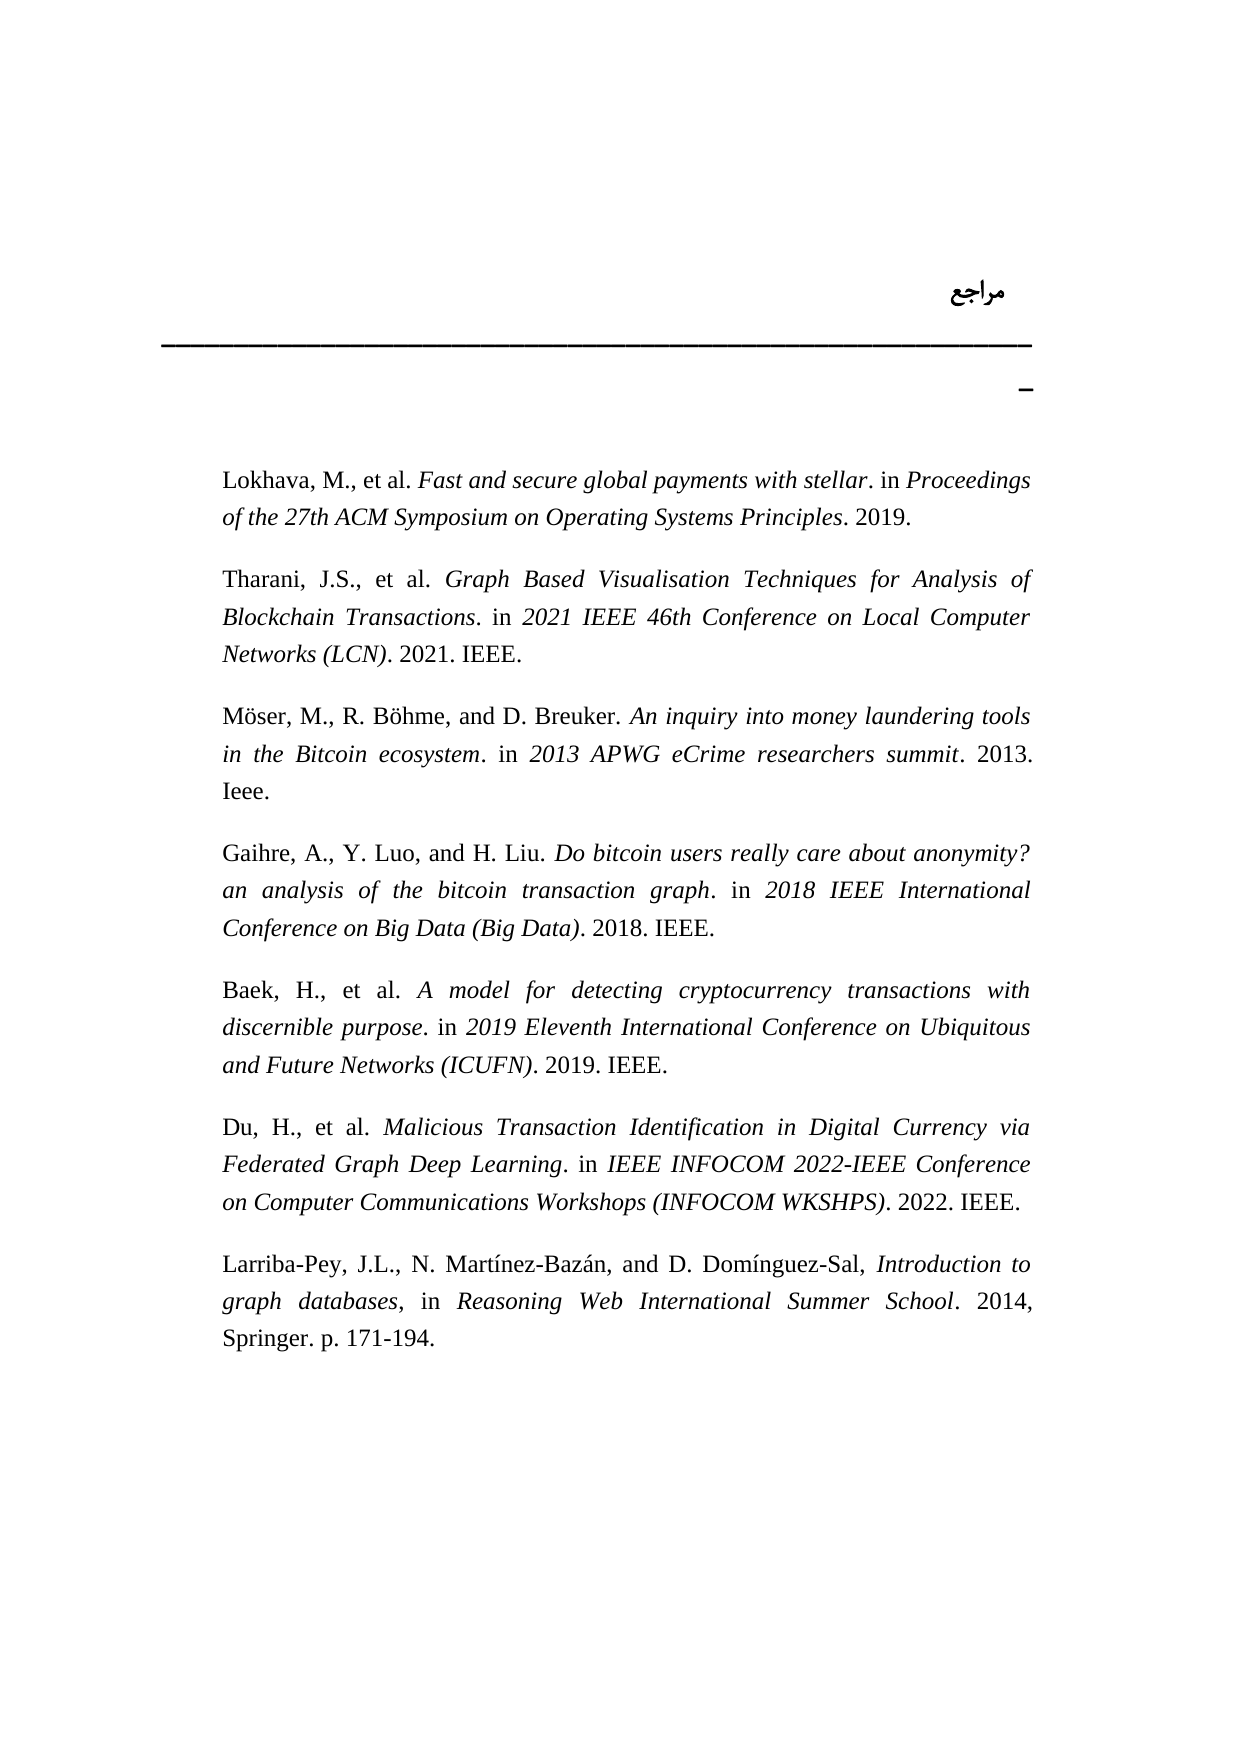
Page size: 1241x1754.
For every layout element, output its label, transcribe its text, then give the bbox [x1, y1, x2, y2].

text Gaihre, A., Y. Luo, and H. Liu. Do bitcoin users really care about anonymity? an analysis of the bitcoin transaction graph. in 2018 IEEE International Conference on Big Data (Big Data). 2018. IEEE. [147, 838, 1033, 942]
text مراجع [147, 278, 1033, 307]
text Larriba-Pey, J.L., N. Martínez-Bazán, and D. Domínguez-Sal, Introduction to graph databases, in Reasoning Web International Summer School. 2014, Springer. p. 171-194. [147, 1249, 1033, 1352]
text Baek, H., et al. A model for detecting cryptocurrency transactions with discernible purpose. in 2019 Eleventh International Conference on Ubiquitous and Future Networks (ICUFN). 2019. IEEE. [147, 975, 1033, 1078]
text Du, H., et al. Malicious Transaction Identification in Digital Currency via Federated Graph Deep Learning. in IEEE INFOCOM 2022-IEEE Conference on Computer Communications Workshops (INFOCOM WKSHPS). 2022. IEEE. [147, 1112, 1033, 1215]
text Möser, M., R. Böhme, and D. Breuker. An inquiry into money laundering tools in the Bitcoin ecosystem. in 2013 APWG eCrime researchers summit. 2013. Ieee. [147, 701, 1033, 805]
text Lokhava, M., et al. Fast and secure global payments with stellar. in Proceedings of the 27th ACM Symposium on Operating Systems Principles. 2019. [147, 465, 1033, 531]
text _____________________________________________________________ [147, 314, 1033, 394]
text Tharani, J.S., et al. Graph Based Visualisation Techniques for Analysis of Blockchain Transactions. in 2021 IEEE 46th Conference on Local Computer Networks (LCN). 2021. IEEE. [147, 564, 1033, 668]
